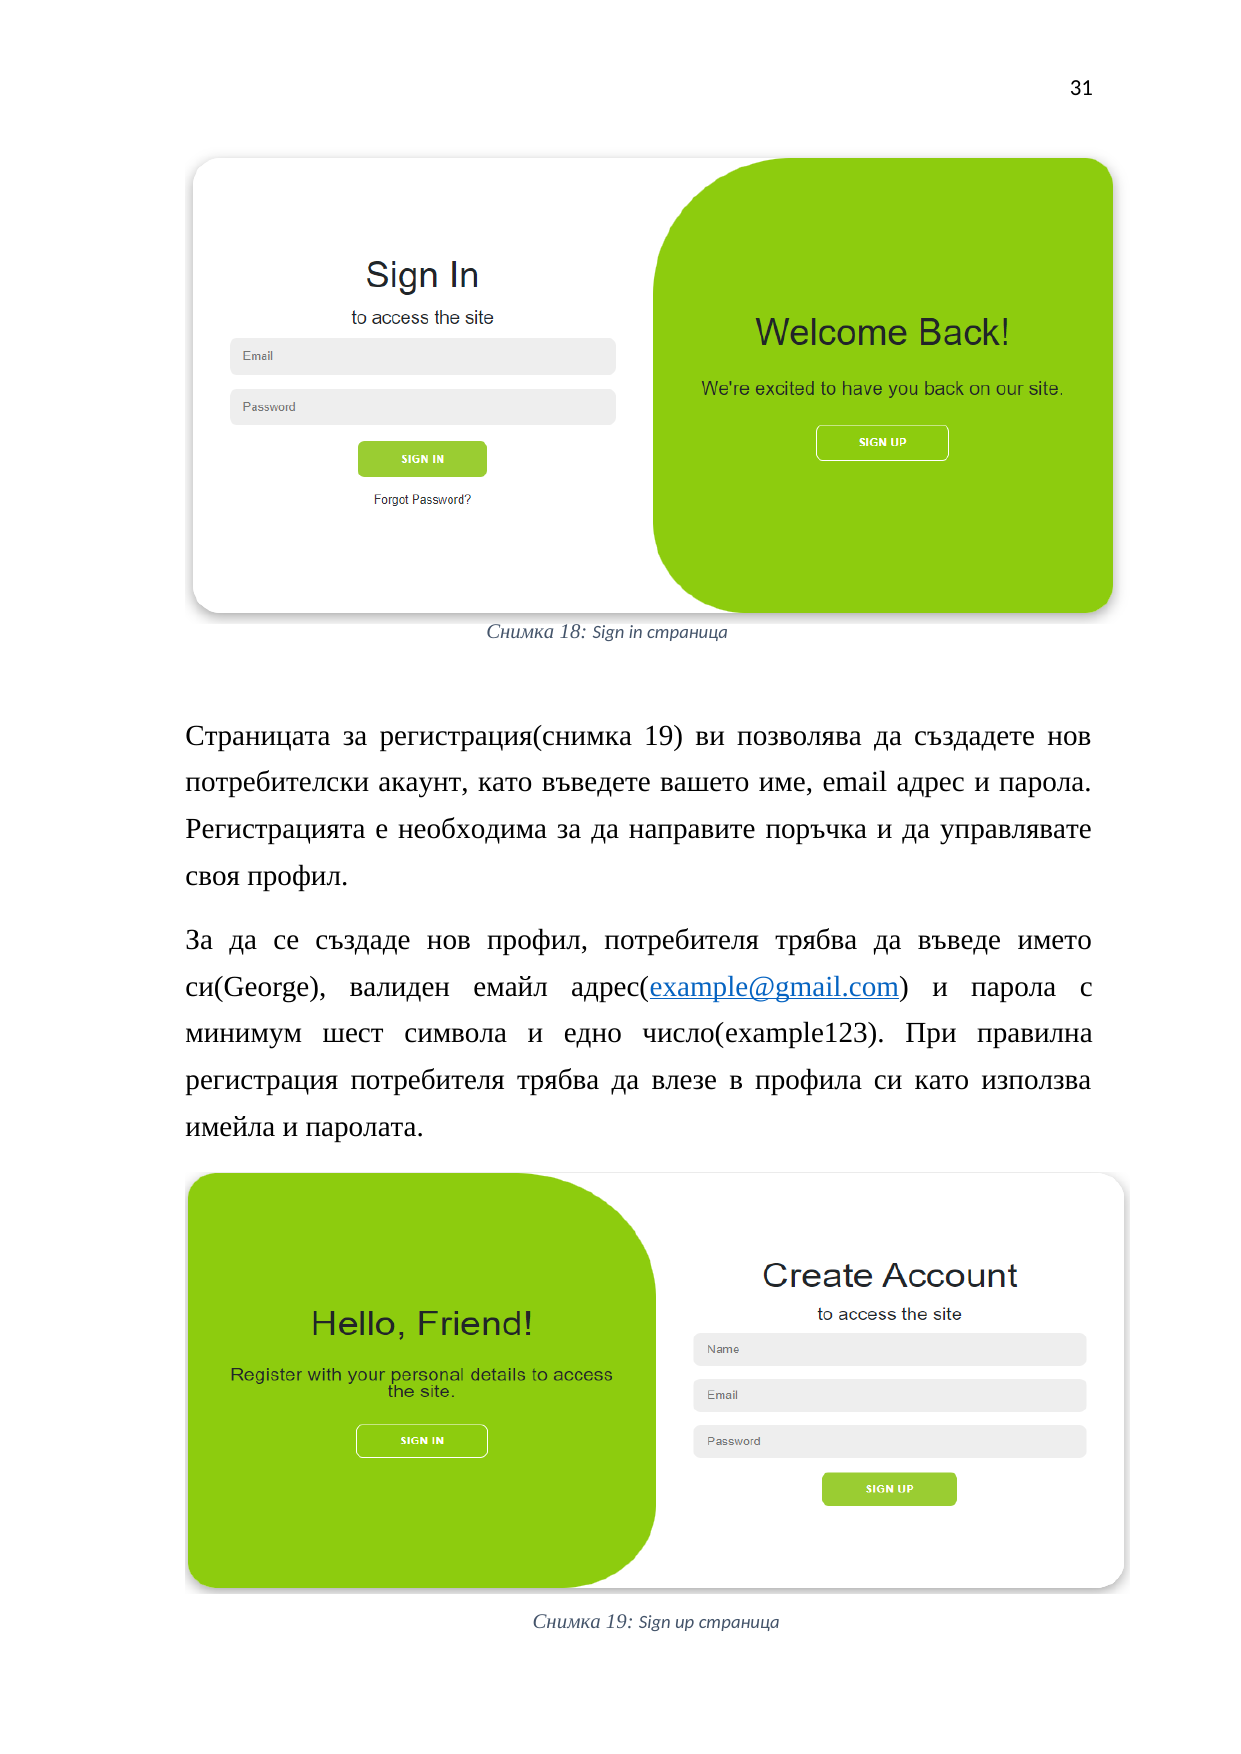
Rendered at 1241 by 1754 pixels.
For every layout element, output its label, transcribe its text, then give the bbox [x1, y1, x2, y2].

text Страницата за регистрация(снимка 19) ви позволява да създадете нов потребителски акаунт, като въведете вашето име, email адрес и парола. Регистрацията е необходима за да направите поръчка и да управлявате своя профил. [185, 718, 1093, 892]
picture [185, 147, 1130, 624]
picture [185, 1172, 1130, 1594]
text За да се създаде нов профил, потребителя трябва да въведе името си(George), валиден емайл адрес(example@gmail.com) и парола с минимум шест символа и едно число(example123). При правилна регистрация потребителя трябва да влезе в профила си като използва имейла и паролата. [185, 922, 1093, 1143]
